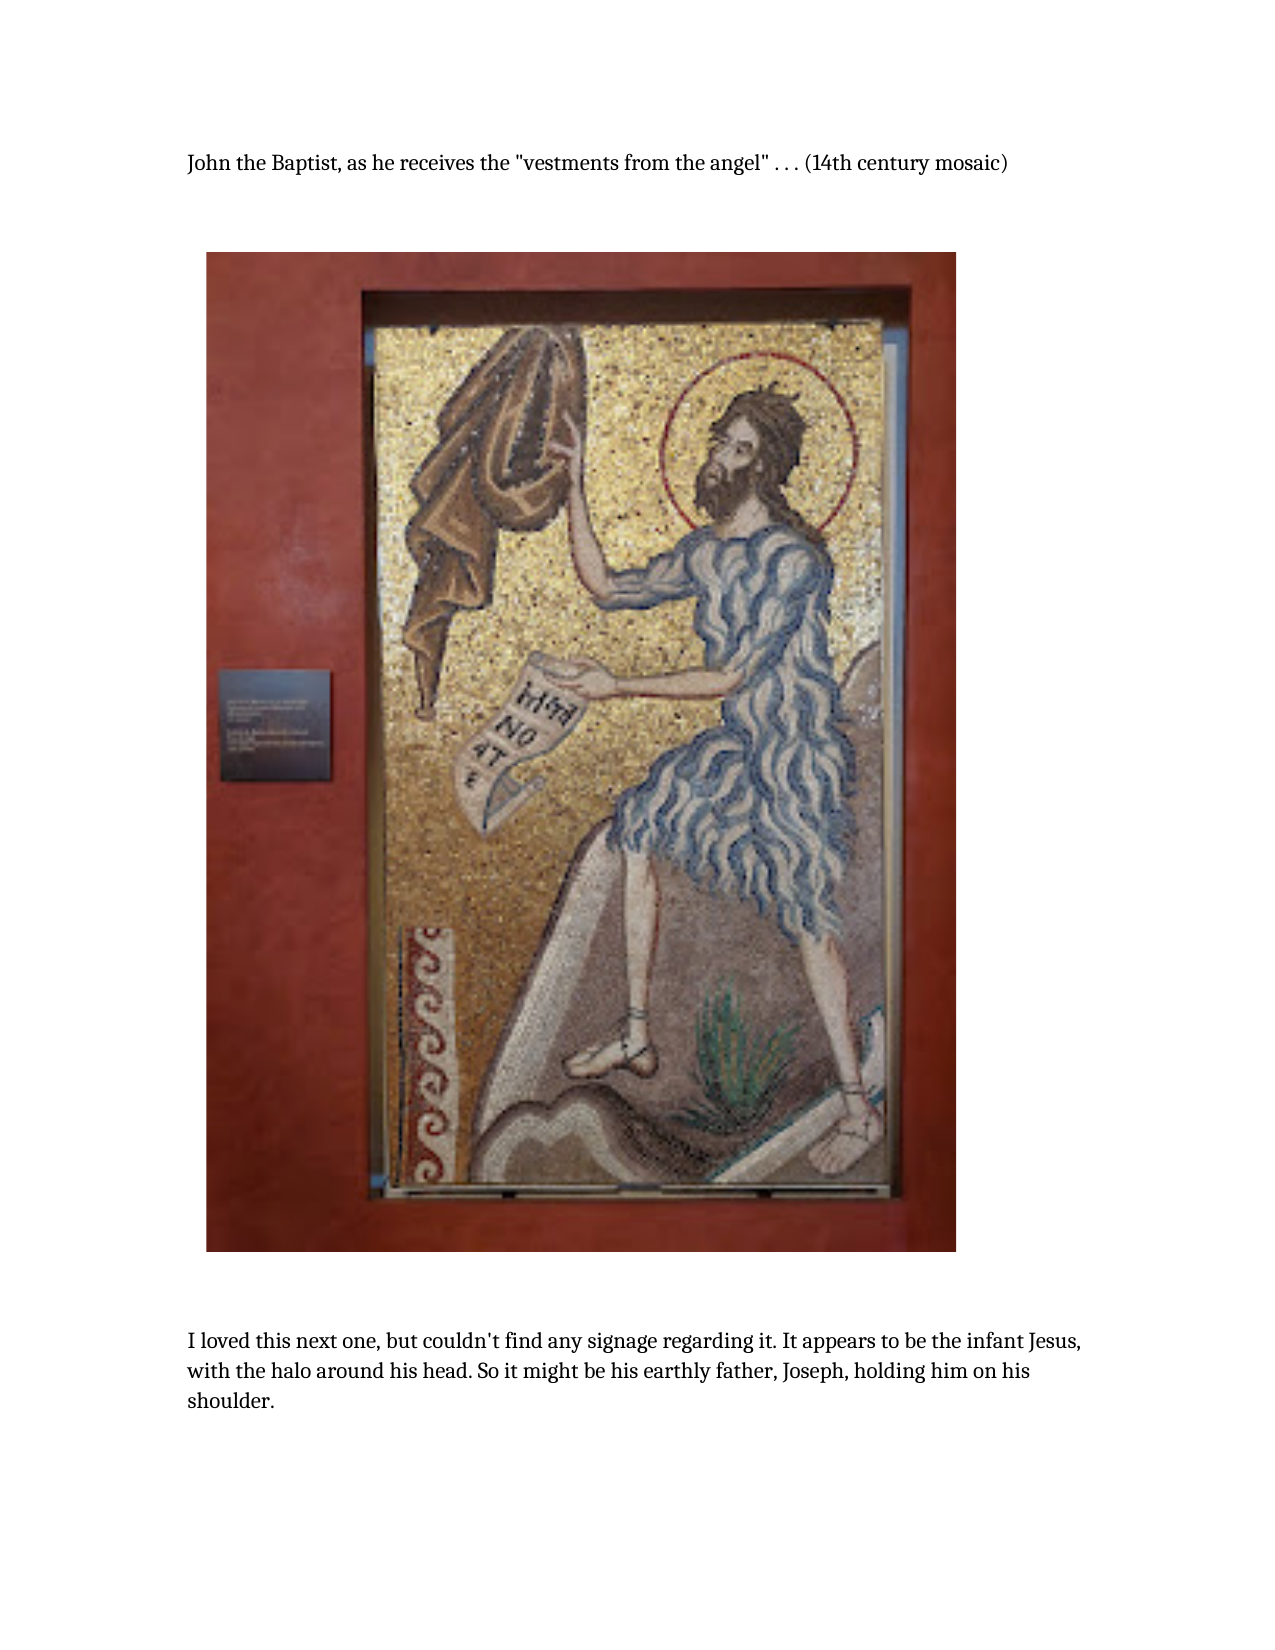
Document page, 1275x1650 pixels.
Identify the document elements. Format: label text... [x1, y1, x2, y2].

text John the Baptist, as he receives the "vestments from the angel" . . . (14th century mosaic) [187, 150, 1087, 176]
text I loved this next one, but couldn't find any signage regarding it. It appears to be the infant Jesus, with the halo around his head. So it might be his earthly father, Joseph, holding him on his shoulder. [187, 1328, 1087, 1414]
picture [206, 252, 957, 1252]
